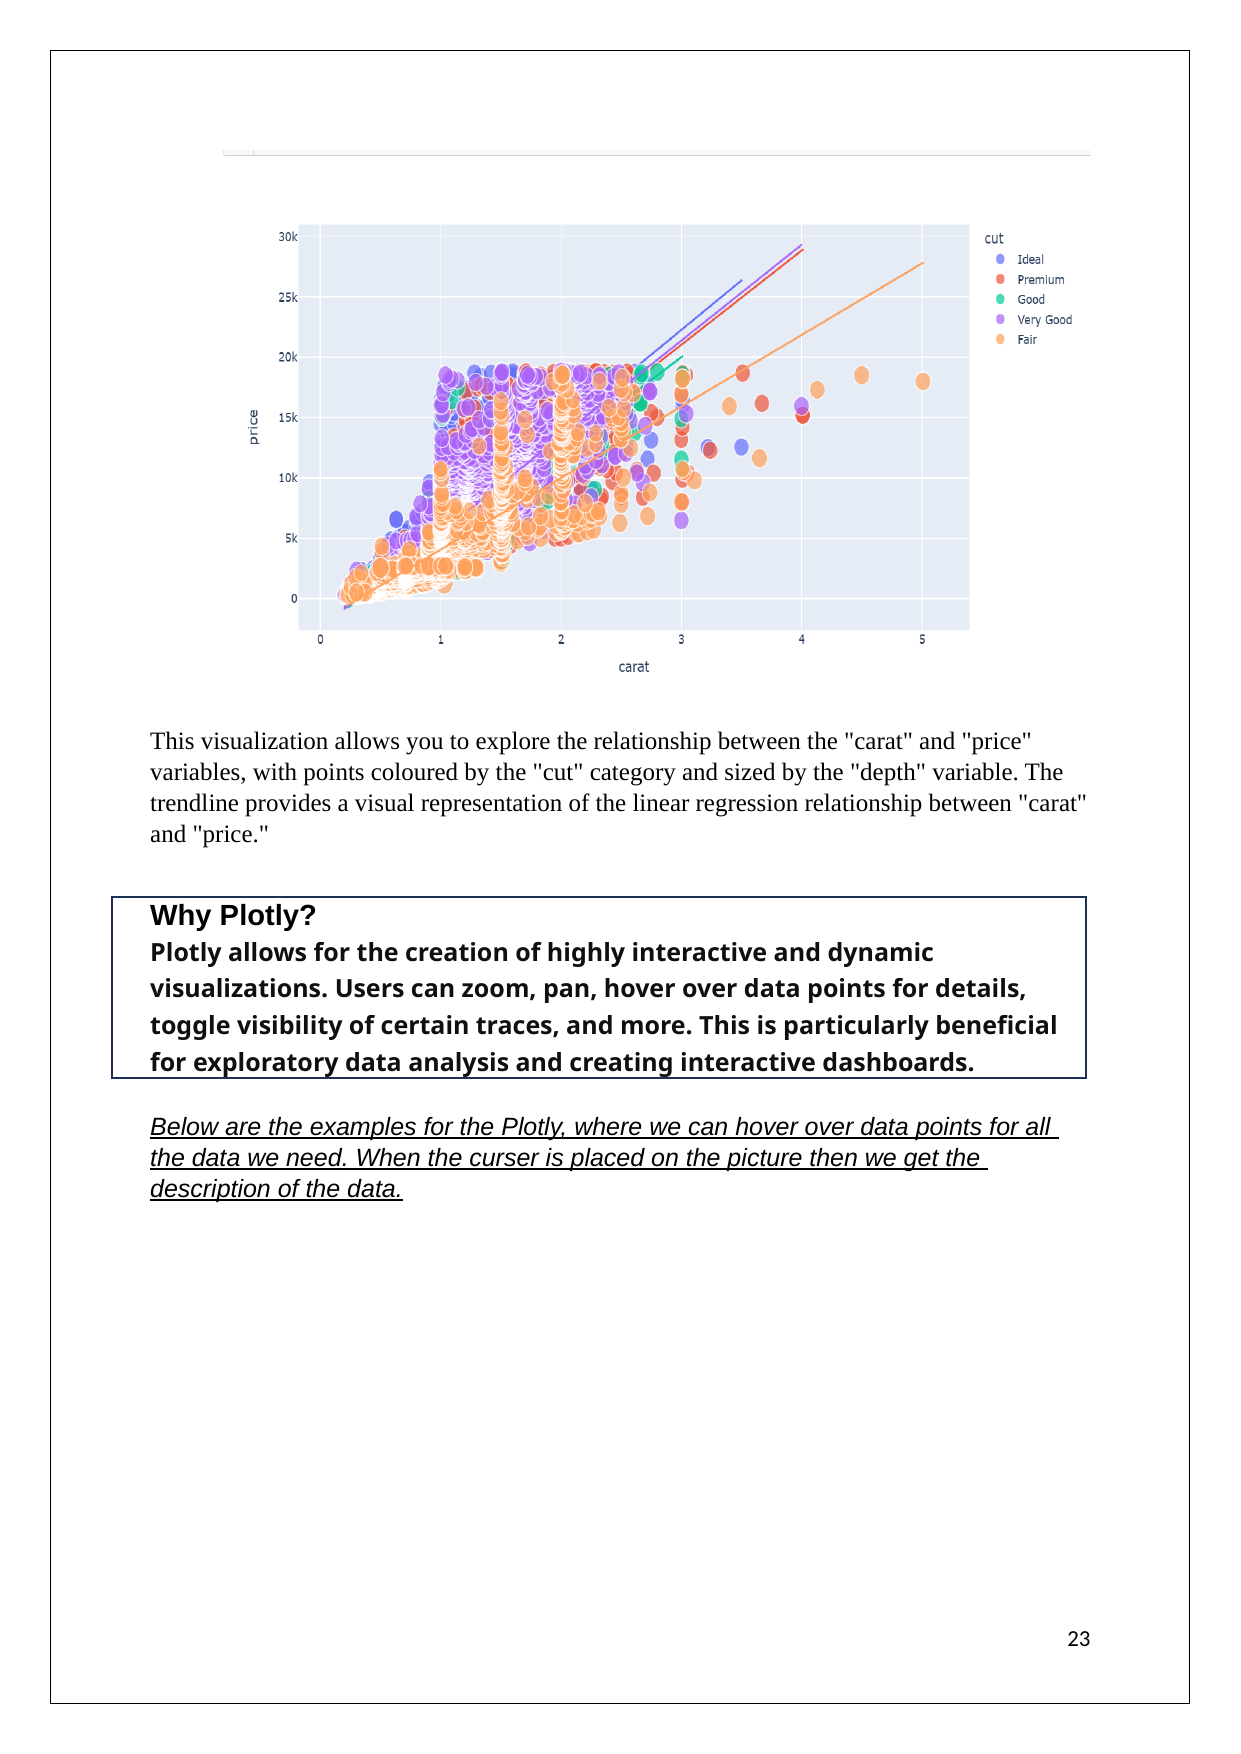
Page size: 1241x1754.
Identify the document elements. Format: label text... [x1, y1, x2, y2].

text This visualization allows you to explore the relationship between the "carat" and "price" variables, with points coloured by the "cut" category and sized by the "depth" variable. The trendline provides a visual representation of the linear regression relationship between "carat" and "price." [150, 726, 1090, 848]
text Why Plotly? [150, 898, 1085, 932]
picture [150, 150, 1091, 708]
text Below are the examples for the Plotly, where we can hover over data points for all the data we need. When the curser is placed on the picture then we get the description of the data. [150, 1112, 1090, 1203]
text Plotly allows for the creation of highly interactive and dynamic visualizations. Users can zoom, pan, hover over data points for details, toggle visibility of certain traces, and more. This is particularly beneficial for exploratory data analysis and creating interactive dashboards. [150, 934, 1085, 1077]
